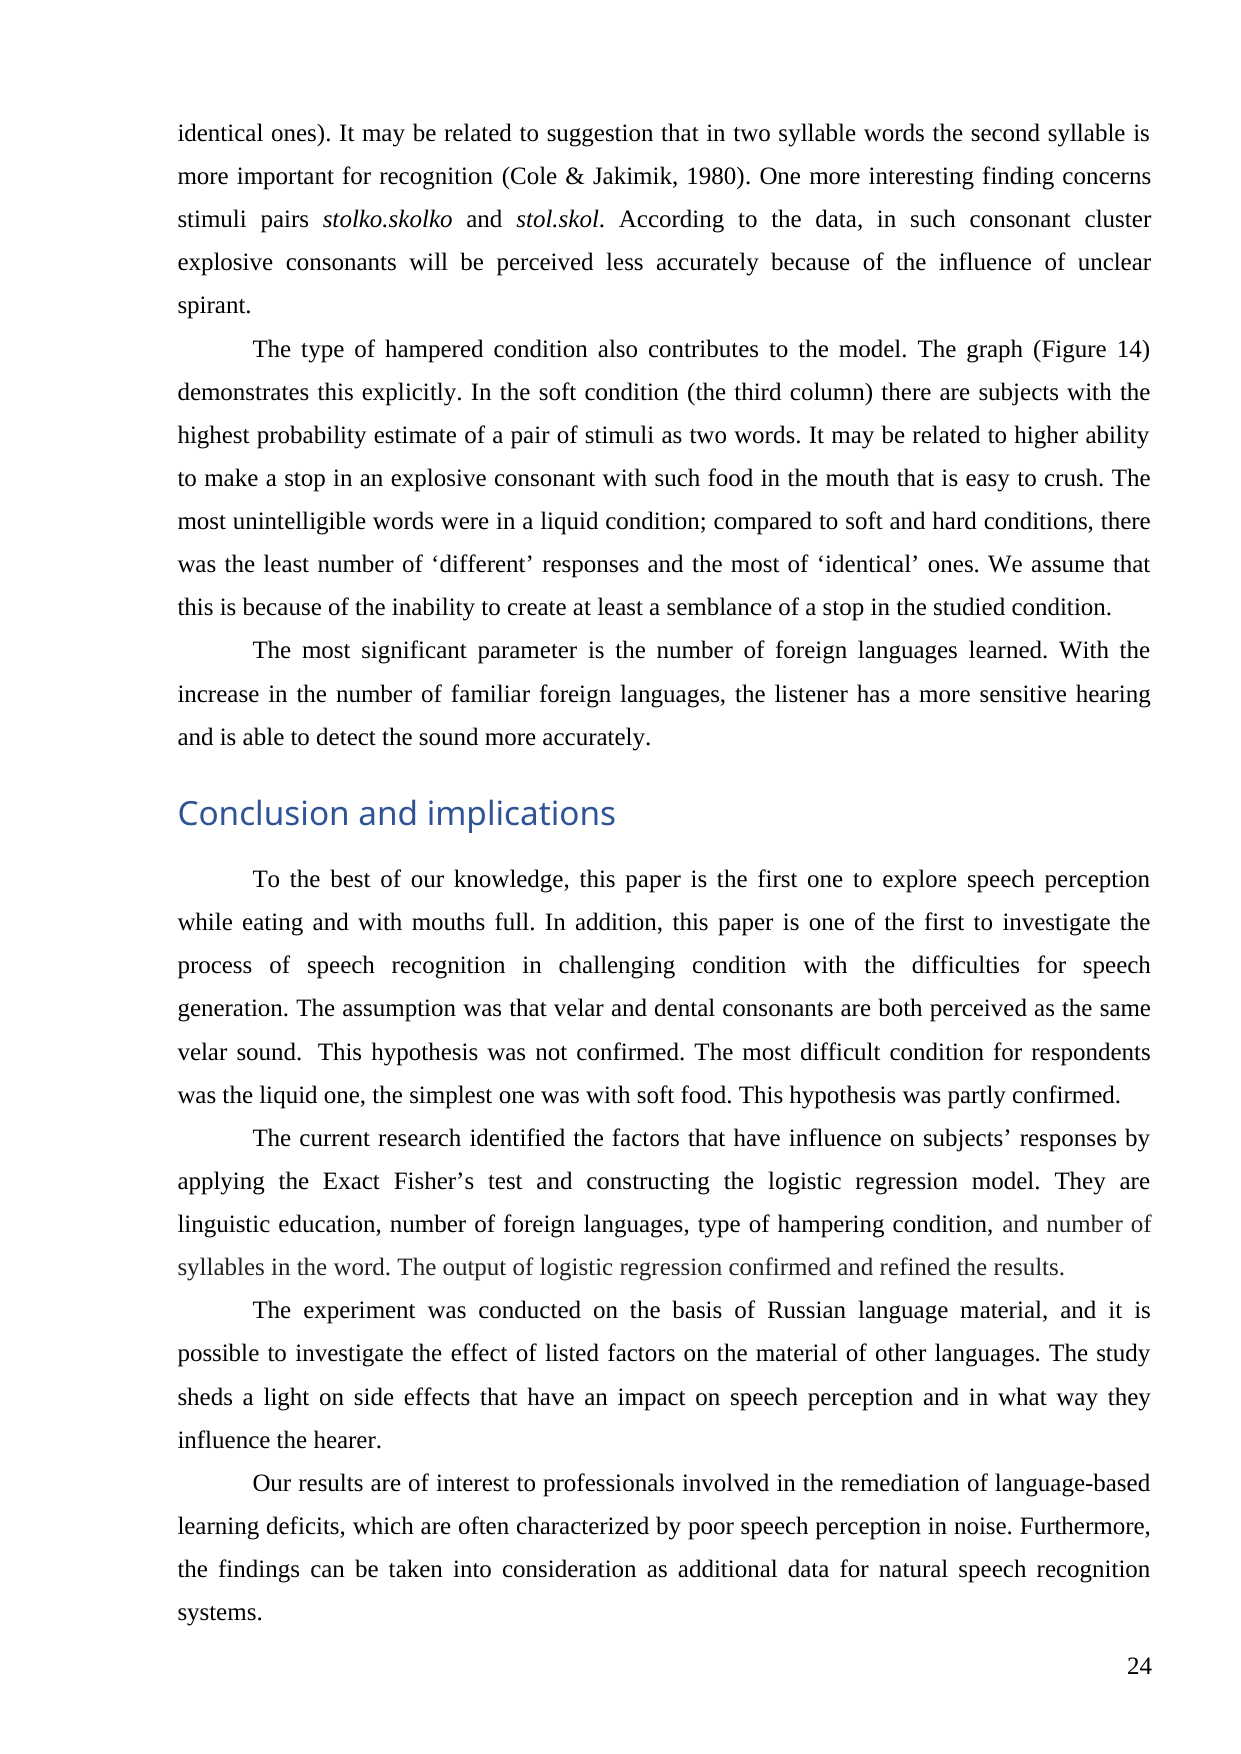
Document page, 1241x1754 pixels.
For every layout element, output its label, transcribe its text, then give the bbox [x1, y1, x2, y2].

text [177, 118, 1152, 319]
text To the best of our knowledge, this paper is the first one to explore speech perception while eating and with mouths full. In addition, this paper is one of the first to investigate the process of speech recognition in challenging condition with the difficulties for speech generation. The assumption was that velar and dental consonants are both perceived as the same velar sound. This hypothesis was not confirmed. The most difficult condition for respondents was the liquid one, the simplest one was with soft food. This hypothesis was partly confirmed. [177, 864, 1152, 1108]
text The type of hampered condition also contributes to the model. The graph (Figure 14) demonstrates this explicitly. In the soft condition (the third column) there are subjects with the highest probability estimate of a pair of stimuli as two words. It may be related to higher ability to make a stop in an explosive consonant with such food in the mouth that is easy to crush. The most unintelligible words were in a liquid condition; compared to soft and hard conditions, there was the least number of ‘different’ responses and the most of ‘identical’ ones. We assume that this is because of the inability to create at least a semblance of a stop in the studied condition. [177, 334, 1152, 621]
text The current research identified the factors that have influence on subjects’ responses by applying the Exact Fisher’s test and constructing the logistic regression model. They are linguistic education, number of foreign languages, type of hampering condition, and number of syllables in the word. The output of logistic regression confirmed and refined the results. [177, 1123, 1152, 1281]
subtitle Conclusion and implications [177, 790, 1152, 835]
text The experiment was conducted on the basis of Russian language material, and it is possible to investigate the effect of listed factors on the material of other languages. The study sheds a light on side effects that have an impact on speech perception and in what way they influence the hearer. [177, 1295, 1152, 1453]
text Our results are of interest to professionals involved in the remediation of language-based learning deficits, which are often characterized by poor speech perception in noise. Furthermore, the findings can be taken into consideration as additional data for natural speech recognition systems. [177, 1468, 1152, 1626]
text The most significant parameter is the number of foreign languages learned. With the increase in the number of familiar foreign languages, the listener has a more sensitive hearing and is able to detect the sound more accurately. [177, 636, 1152, 751]
